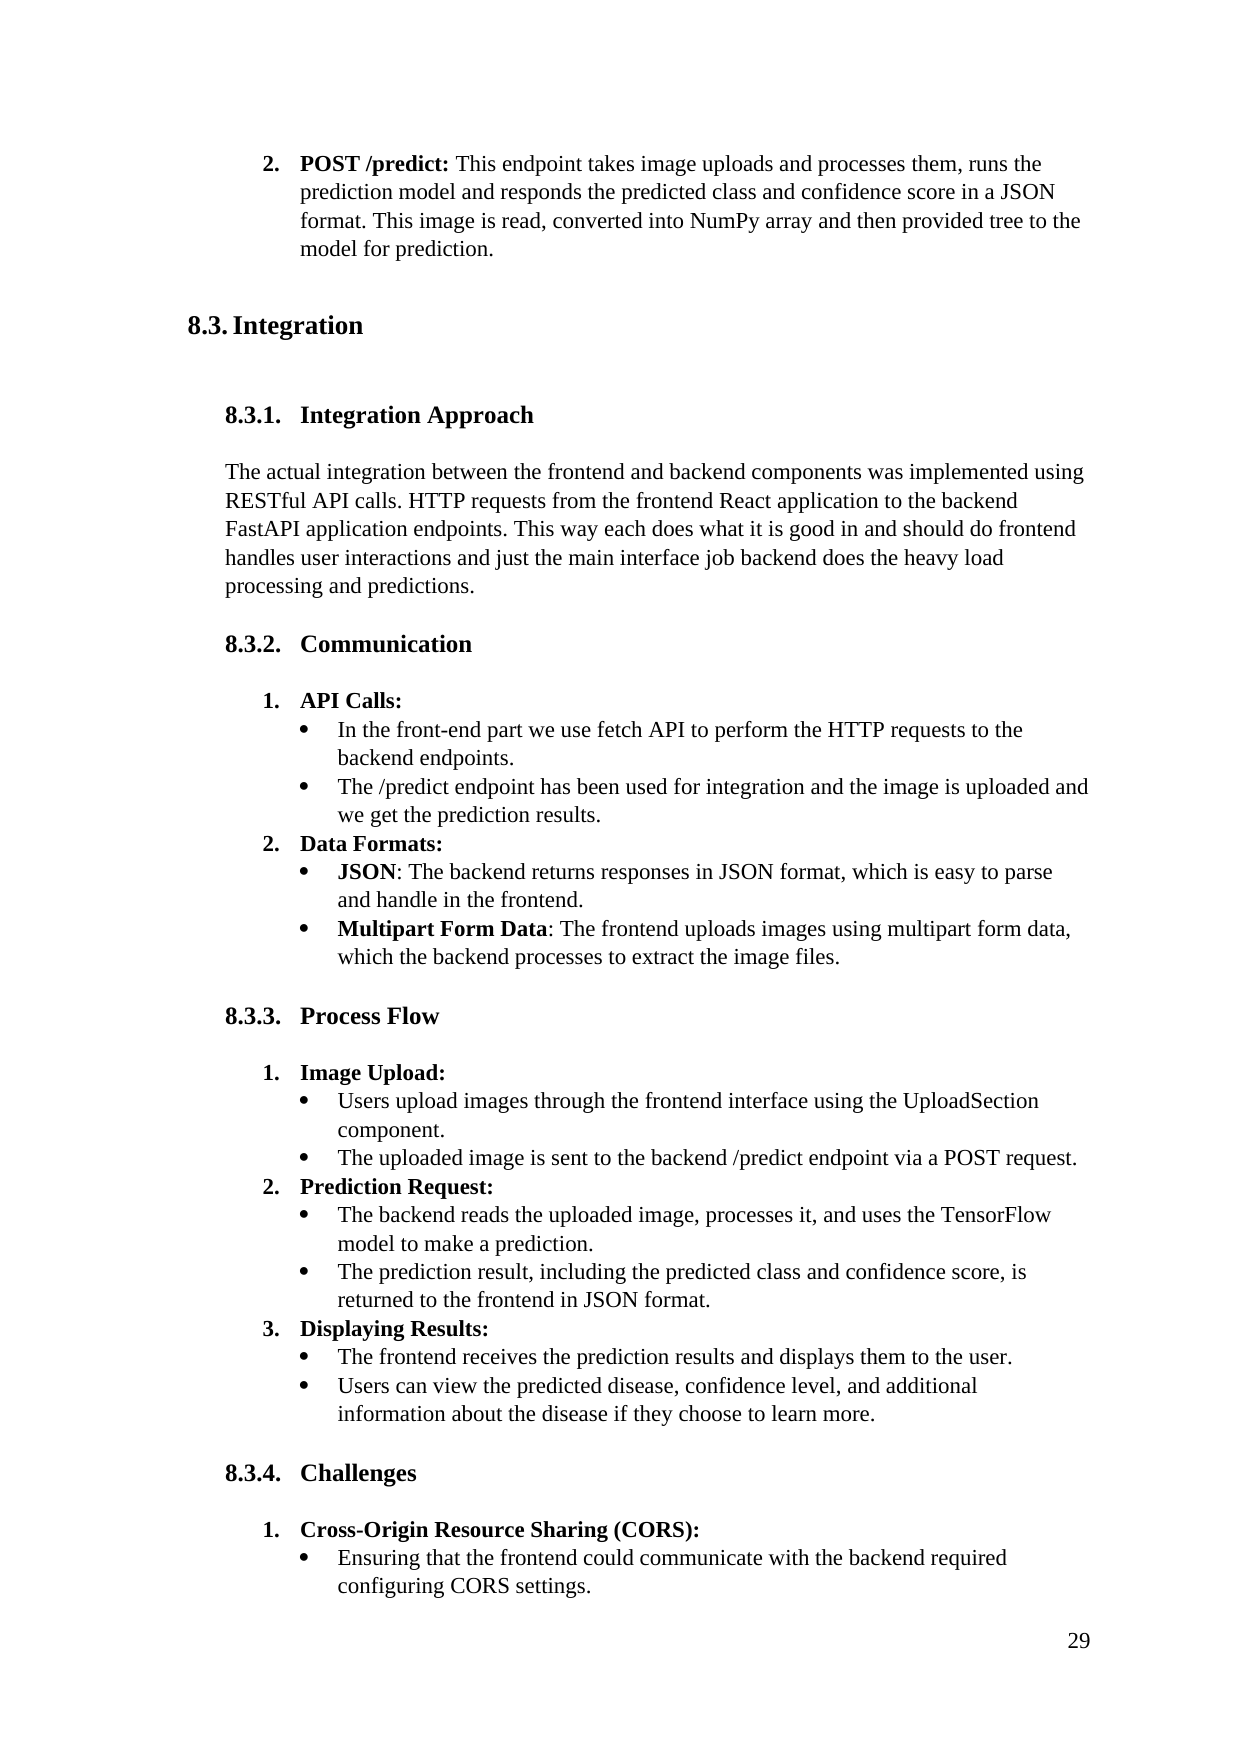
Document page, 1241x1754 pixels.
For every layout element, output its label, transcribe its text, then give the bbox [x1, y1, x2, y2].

list POST /predict: This endpoint takes image uploads and processes them, runs the prediction model and responds the predicted class and confidence score in a JSON format. This image is read, converted into NumPy array and then provided tree to the model for prediction. [262, 150, 1090, 262]
list Ensuring that the frontend could communicate with the backend required configuring CORS settings. [300, 1544, 1090, 1599]
list JSON: The backend returns responses in JSON format, which is easy to parse and handle in the frontend. [300, 858, 1090, 913]
list The /predict endpoint has been used for integration and the image is uploaded and we get the prediction results. [300, 773, 1090, 828]
list Users upload images through the frontend interface using the UploadSection component. [300, 1087, 1090, 1142]
text Integration Approach [225, 400, 1090, 429]
list The backend reads the uploaded image, processes it, and uses the TensorFlow model to make a prediction. [300, 1201, 1090, 1256]
text Challenges [225, 1458, 1090, 1487]
list The actual integration between the frontend and backend components was implemented using RESTful API calls. HTTP requests from the frontend React application to the backend FastAPI application endpoints. This way each does what it is good in and should do frontend handles user interactions and just the main interface job backend does the heavy load processing and predictions. [225, 458, 1090, 598]
list The prediction result, including the predicted class and confidence score, is returned to the frontend in JSON format. [300, 1258, 1090, 1313]
list Data Formats: [262, 830, 1090, 856]
list API Calls: [262, 687, 1090, 714]
text Communication [225, 629, 1090, 658]
list The uploaded image is sent to the backend /predict endpoint via a POST request. [300, 1144, 1090, 1171]
list Prediction Request: [262, 1173, 1090, 1199]
text Integration [187, 309, 1090, 340]
text Process Flow [225, 1001, 1090, 1030]
list In the front-end part we use fetch API to perform the HTTP requests to the backend endpoints. [300, 716, 1090, 771]
list Cross-Origin Resource Sharing (CORS): [262, 1516, 1090, 1542]
list Users can view the predicted disease, confidence level, and additional information about the disease if they choose to learn more. [300, 1372, 1090, 1427]
list Displaying Results: [262, 1315, 1090, 1341]
list Multipart Form Data: The frontend uploads images using multipart form data, which the backend processes to extract the image files. [300, 915, 1090, 970]
list The frontend receives the prediction results and displays them to the user. [300, 1343, 1090, 1370]
list Image Upload: [262, 1059, 1090, 1085]
